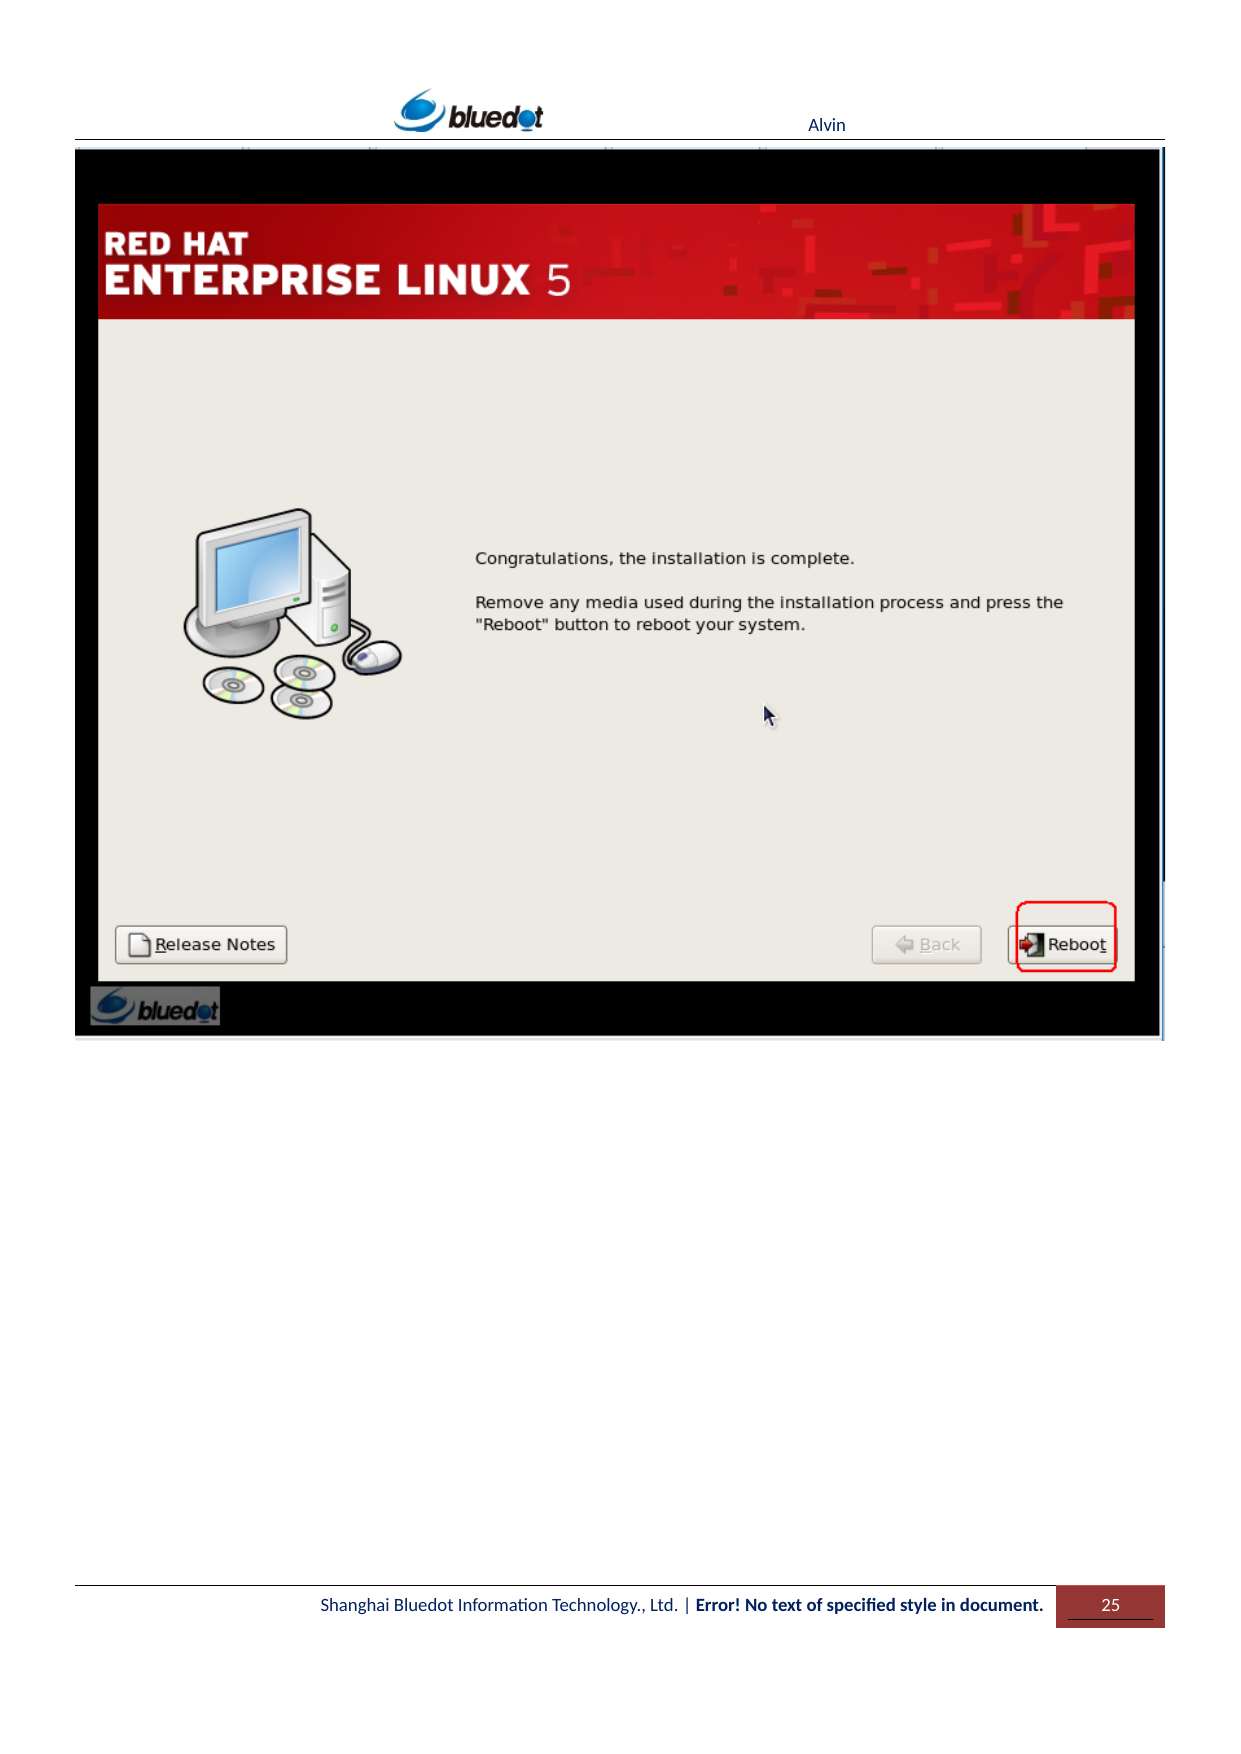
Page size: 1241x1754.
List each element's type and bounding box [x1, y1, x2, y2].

picture [75, 147, 1166, 1041]
picture [394, 88, 544, 132]
